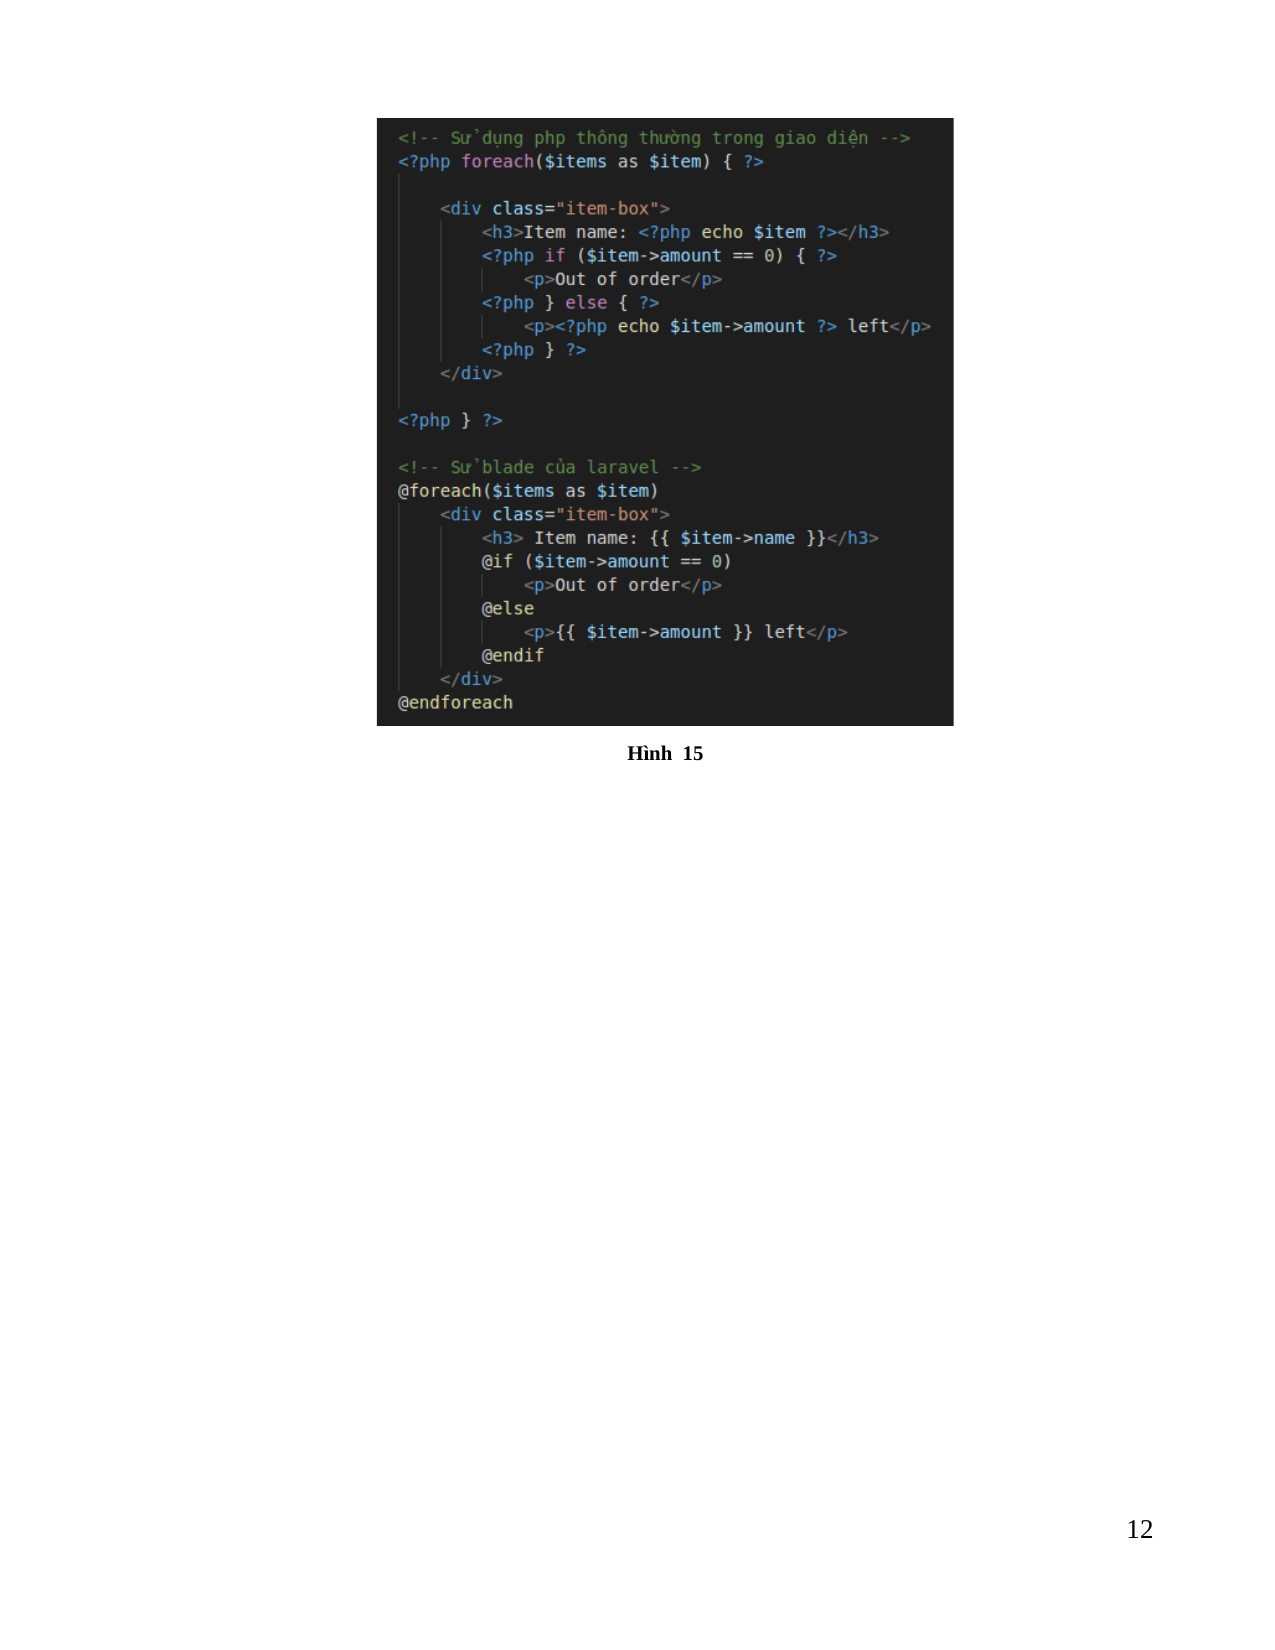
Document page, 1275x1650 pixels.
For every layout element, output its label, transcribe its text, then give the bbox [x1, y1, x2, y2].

picture [376, 118, 954, 726]
